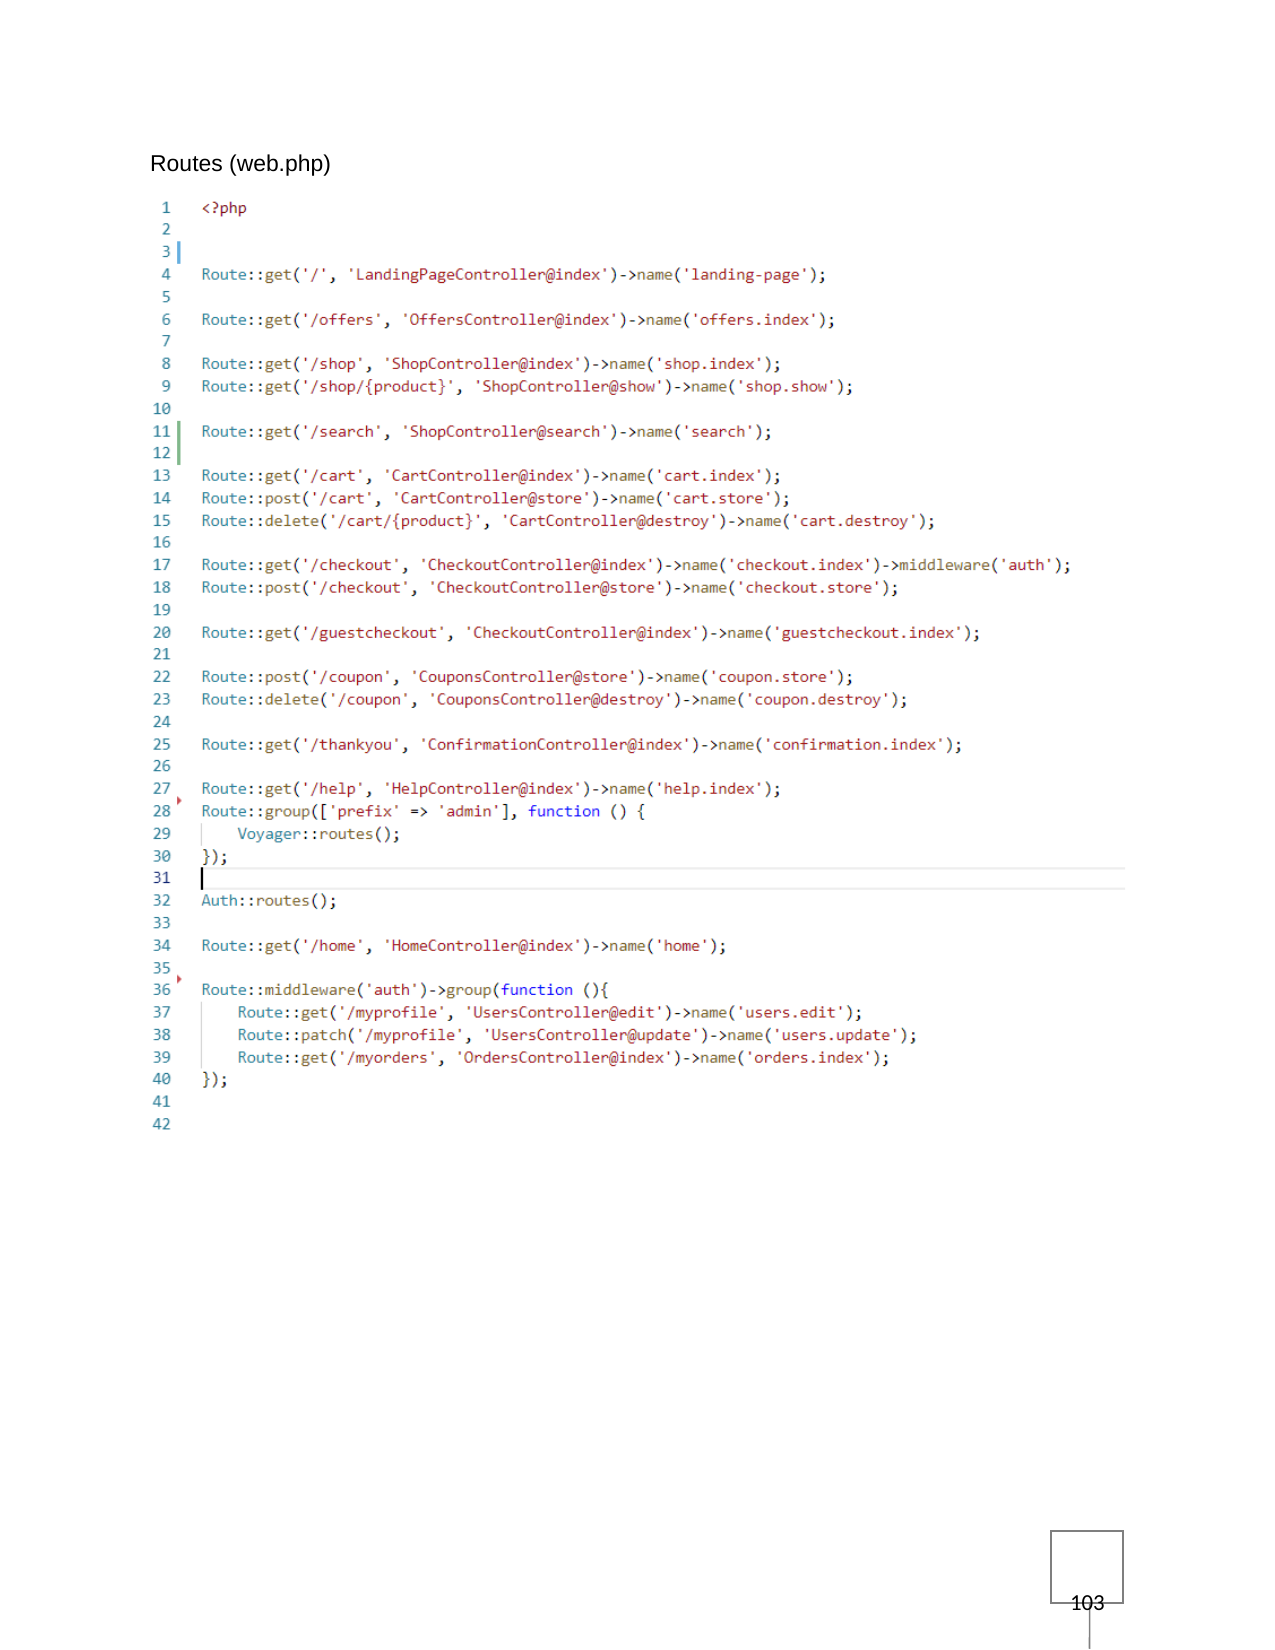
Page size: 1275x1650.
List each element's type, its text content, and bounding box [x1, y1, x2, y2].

text Routes (web.php) [150, 150, 1125, 176]
picture [150, 195, 1125, 1134]
